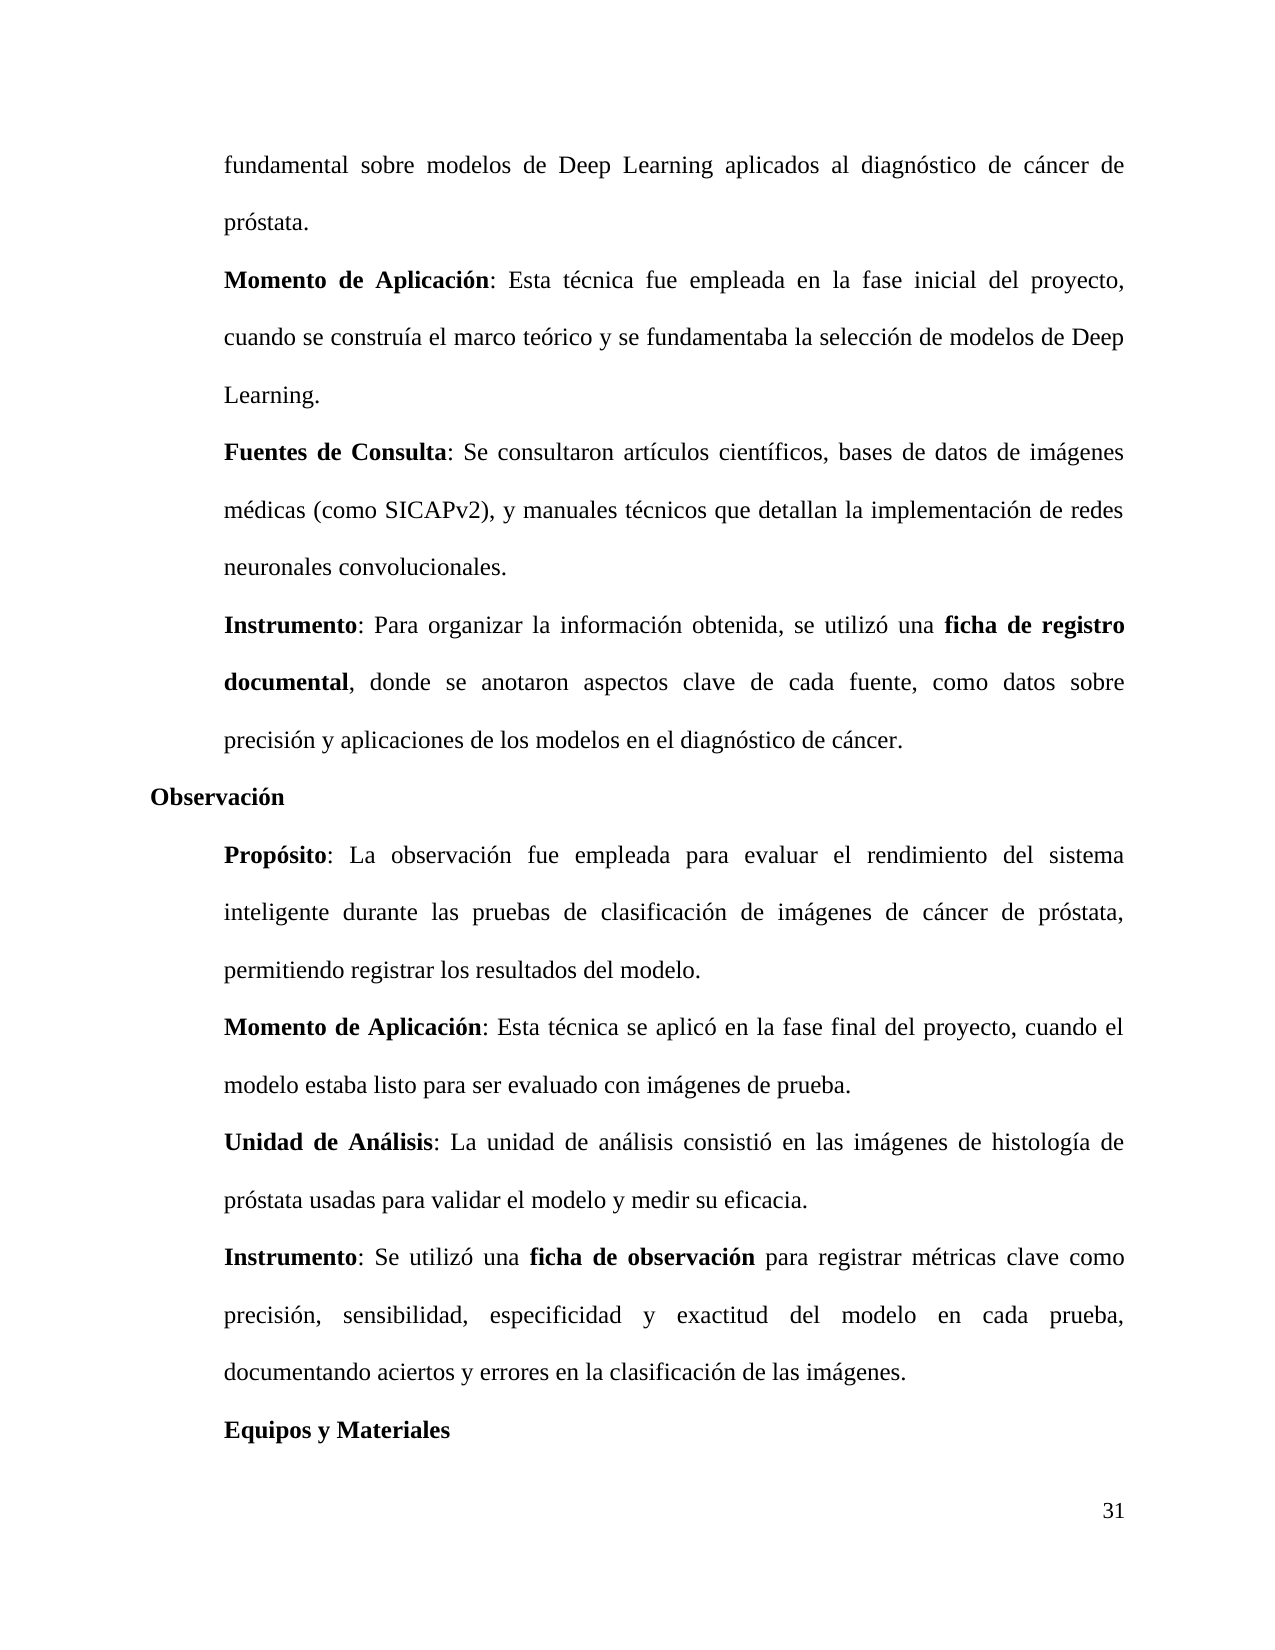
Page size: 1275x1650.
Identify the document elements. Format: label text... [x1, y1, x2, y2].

text Instrumento: Se utilizó una ficha de observación para registrar métricas clave como precisión, sensibilidad, especificidad y exactitud del modelo en cada prueba, documentando aciertos y errores en la clasificación de las imágenes. [224, 1242, 1125, 1386]
text Momento de Aplicación: Esta técnica se aplicó en la fase final del proyecto, cuando el modelo estaba listo para ser evaluado con imágenes de prueba. [224, 1012, 1125, 1099]
text Momento de Aplicación: Esta técnica fue empleada en la fase inicial del proyecto, cuando se construía el marco teórico y se fundamentaba la selección de modelos de Deep Learning. [224, 265, 1125, 409]
text Propósito: La observación fue empleada para evaluar el rendimiento del sistema inteligente durante las pruebas de clasificación de imágenes de cáncer de próstata, permitiendo registrar los resultados del modelo. [224, 840, 1125, 984]
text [224, 150, 1125, 236]
text Equipos y Materiales [150, 1415, 1125, 1444]
text Fuentes de Consulta: Se consultaron artículos científicos, bases de datos de imágenes médicas (como SICAPv2), y manuales técnicos que detallan la implementación de redes neuronales convolucionales. [224, 437, 1125, 581]
text Instrumento: Para organizar la información obtenida, se utilizó una ficha de registro documental, donde se anotaron aspectos clave de cada fuente, como datos sobre precisión y aplicaciones de los modelos en el diagnóstico de cáncer. [224, 610, 1125, 754]
text Unidad de Análisis: La unidad de análisis consistió en las imágenes de histología de próstata usadas para validar el modelo y medir su eficacia. [224, 1127, 1125, 1214]
text Observación [150, 782, 1125, 811]
